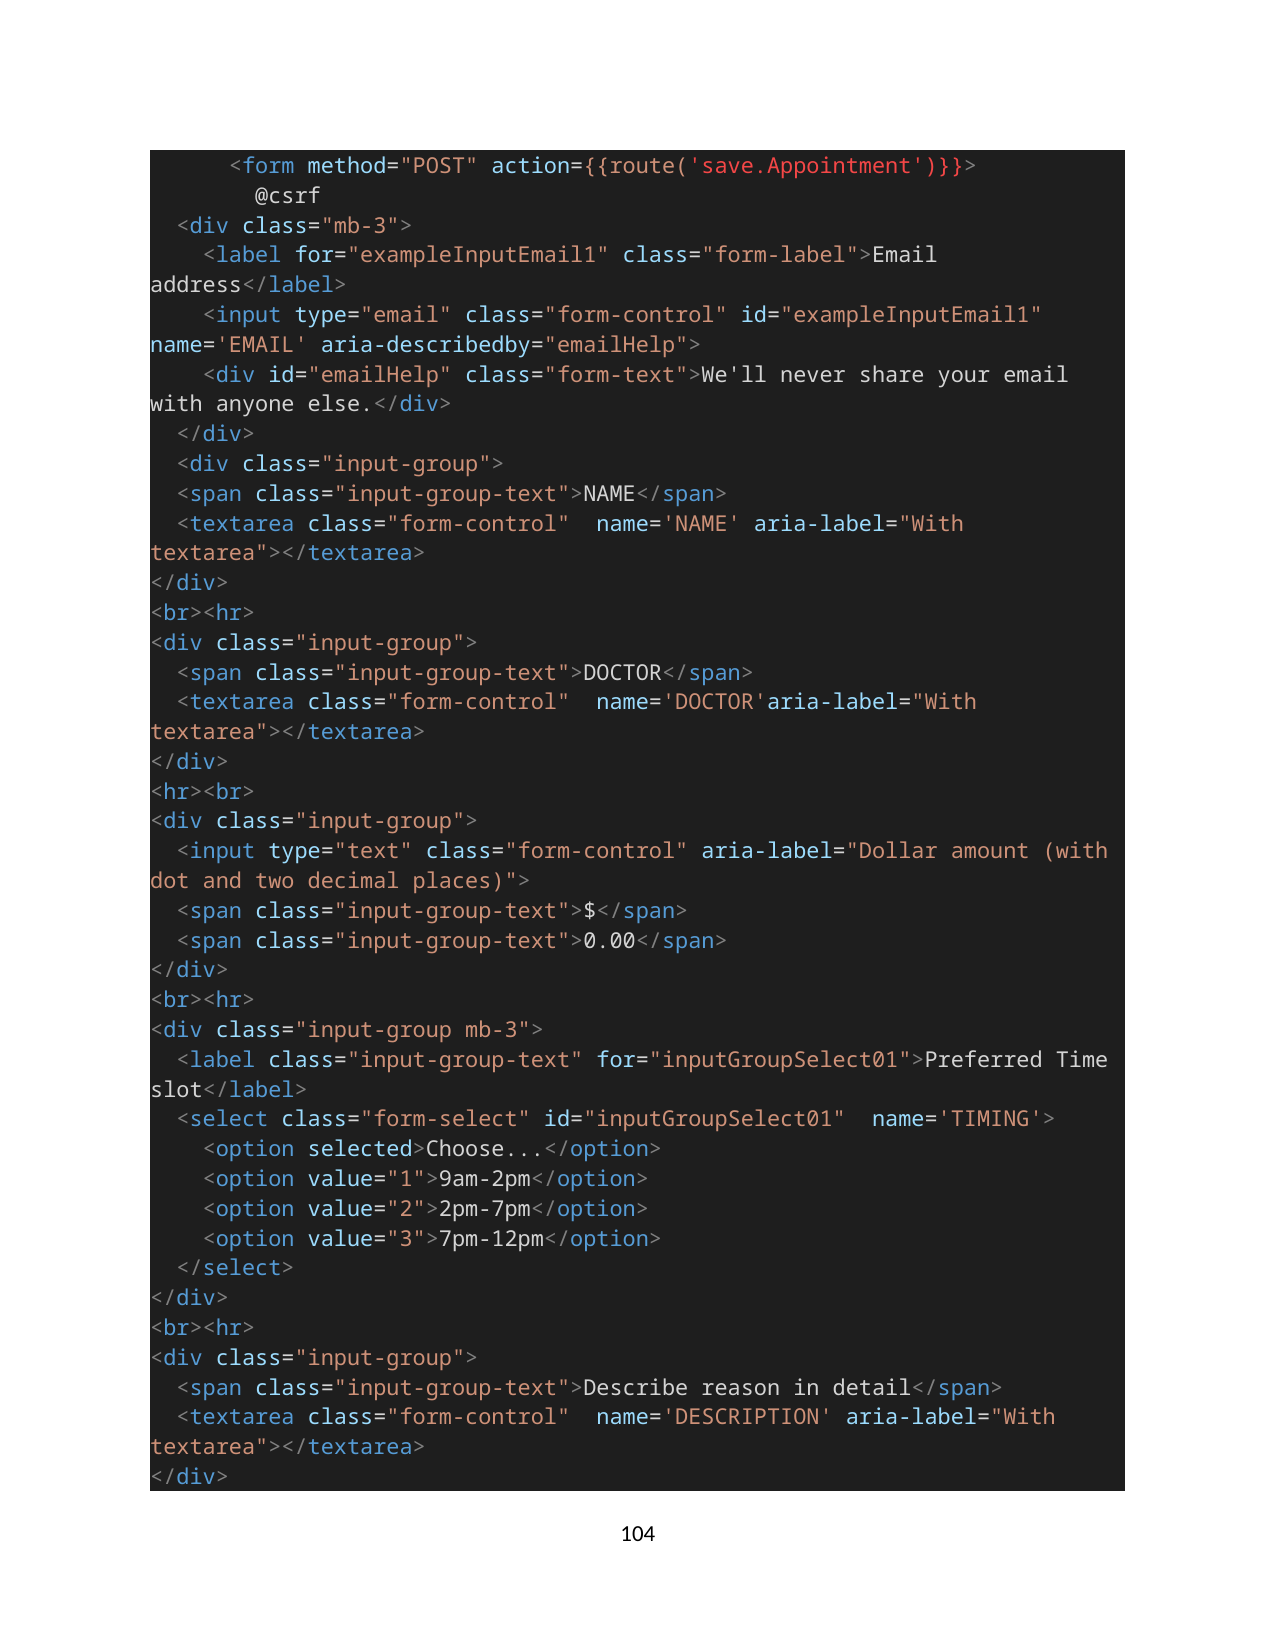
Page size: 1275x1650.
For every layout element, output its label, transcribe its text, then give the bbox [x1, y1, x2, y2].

text <select class="form-select" id="inputGroupSelect01" name='TIMING'> [150, 1103, 1125, 1133]
text <option value="2">2pm-7pm</option> [150, 1193, 1125, 1222]
text <div class="input-group mb-3"> [150, 1014, 1125, 1044]
text <div class="mb-3"> [150, 209, 1125, 239]
text <input type="email" class="form-control" id="exampleInputEmail1" name='EMAIL' aria-describedby="emailHelp"> [150, 299, 1125, 358]
text </select> [150, 1252, 1125, 1282]
text </div> [150, 567, 1125, 597]
text <div class="input-group"> [150, 1342, 1125, 1371]
text <div class="input-group"> [150, 448, 1125, 478]
text <span class="input-group-text">Describe reason in detail</span> [150, 1371, 1125, 1401]
text <label for="exampleInputEmail1" class="form-label">Email address</label> [150, 239, 1125, 299]
text <textarea class="form-control" name='DOCTOR'aria-label="With textarea"></textarea> [150, 686, 1125, 746]
text <span class="input-group-text">NAME</span> [150, 478, 1125, 507]
text <div class="input-group"> [150, 627, 1125, 656]
text </div> [150, 746, 1125, 776]
text <hr><br> [150, 776, 1125, 805]
text <div id="emailHelp" class="form-text">We'll never share your email with anyone else.</div> [150, 358, 1125, 418]
text <form method="POST" action={{route('save.Appointment')}}> [150, 150, 1125, 180]
text <textarea class="form-control" name='NAME' aria-label="With textarea"></textarea> [150, 507, 1125, 567]
text <span class="input-group-text">DOCTOR</span> [150, 656, 1125, 686]
text <div class="input-group"> [150, 805, 1125, 835]
text <option value="1">9am-2pm</option> [150, 1163, 1125, 1193]
text </div> [150, 954, 1125, 984]
text </div> [150, 1282, 1125, 1312]
text <option selected>Choose...</option> [150, 1133, 1125, 1163]
text </div> [150, 418, 1125, 448]
text <input type="text" class="form-control" aria-label="Dollar amount (with dot and two decimal places)"> [150, 835, 1125, 895]
text <br><hr> [150, 1312, 1125, 1342]
text <option value="3">7pm-12pm</option> [150, 1222, 1125, 1252]
text <span class="input-group-text">0.00</span> [150, 924, 1125, 954]
text <label class="input-group-text" for="inputGroupSelect01">Preferred Time slot</label> [150, 1044, 1125, 1103]
text <span class="input-group-text">$</span> [150, 895, 1125, 924]
text </div> [150, 1461, 1125, 1491]
text <br><hr> [150, 984, 1125, 1014]
text <br><hr> [150, 597, 1125, 627]
text <textarea class="form-control" name='DESCRIPTION' aria-label="With textarea"></textarea> [150, 1401, 1125, 1461]
text @csrf [150, 180, 1125, 209]
